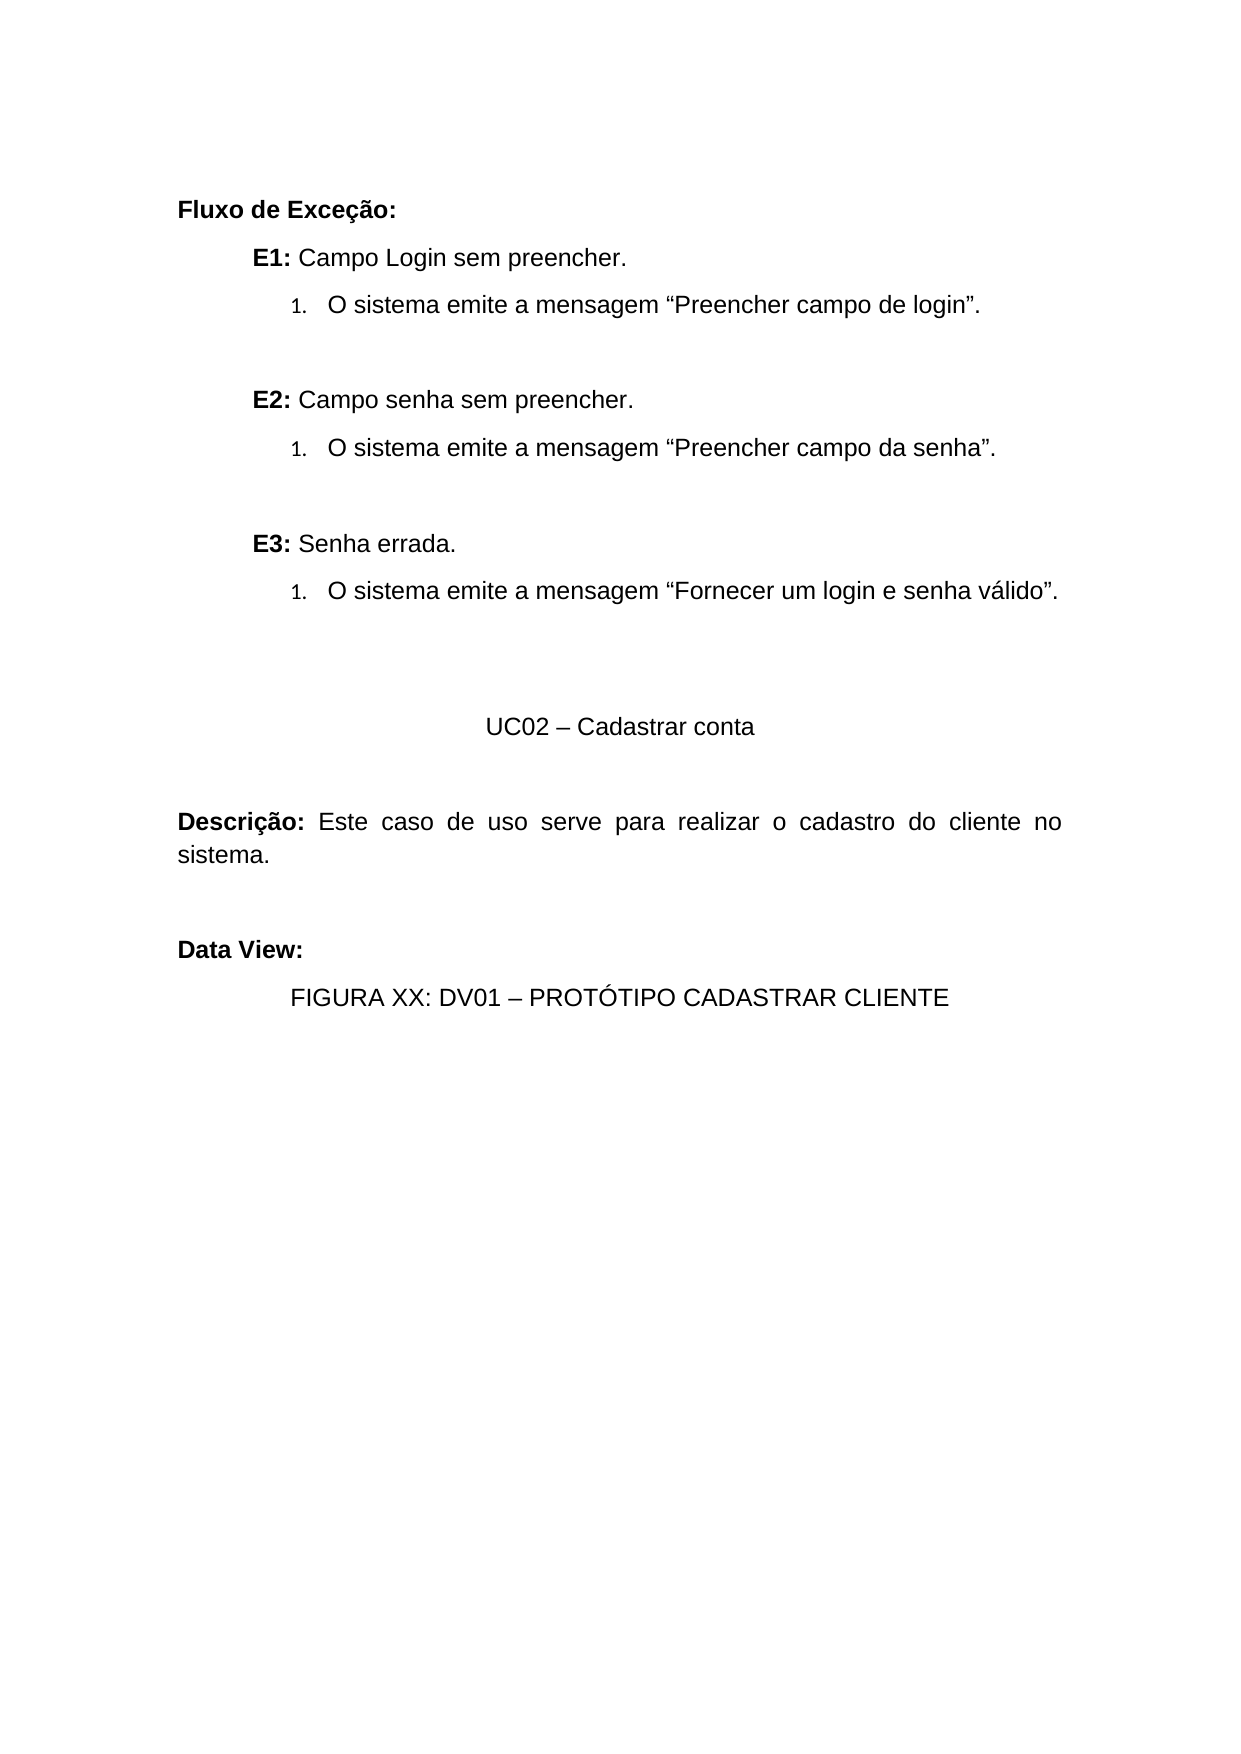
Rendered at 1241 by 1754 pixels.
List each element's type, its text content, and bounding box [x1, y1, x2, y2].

text Fluxo de Exceção: [177, 195, 1063, 224]
text UC02 – Cadastrar conta [177, 712, 1063, 740]
list O sistema emite a mensagem “Preencher campo da senha”. [290, 433, 1063, 462]
text E2: Campo senha sem preencher. [177, 385, 1063, 414]
text E3: Senha errada. [177, 529, 1063, 557]
text Data View: [177, 935, 1063, 964]
list O sistema emite a mensagem “Fornecer um login e senha válido”. [290, 576, 1063, 605]
list O sistema emite a mensagem “Preencher campo de login”. [290, 290, 1063, 319]
text E1: Campo Login sem preencher. [177, 243, 1063, 272]
text Descrição: Este caso de uso serve para realizar o cadastro do cliente no sistema. [177, 807, 1063, 869]
text FIGURA XX: DV01 – PROTÓTIPO CADASTRAR CLIENTE [177, 983, 1063, 1011]
